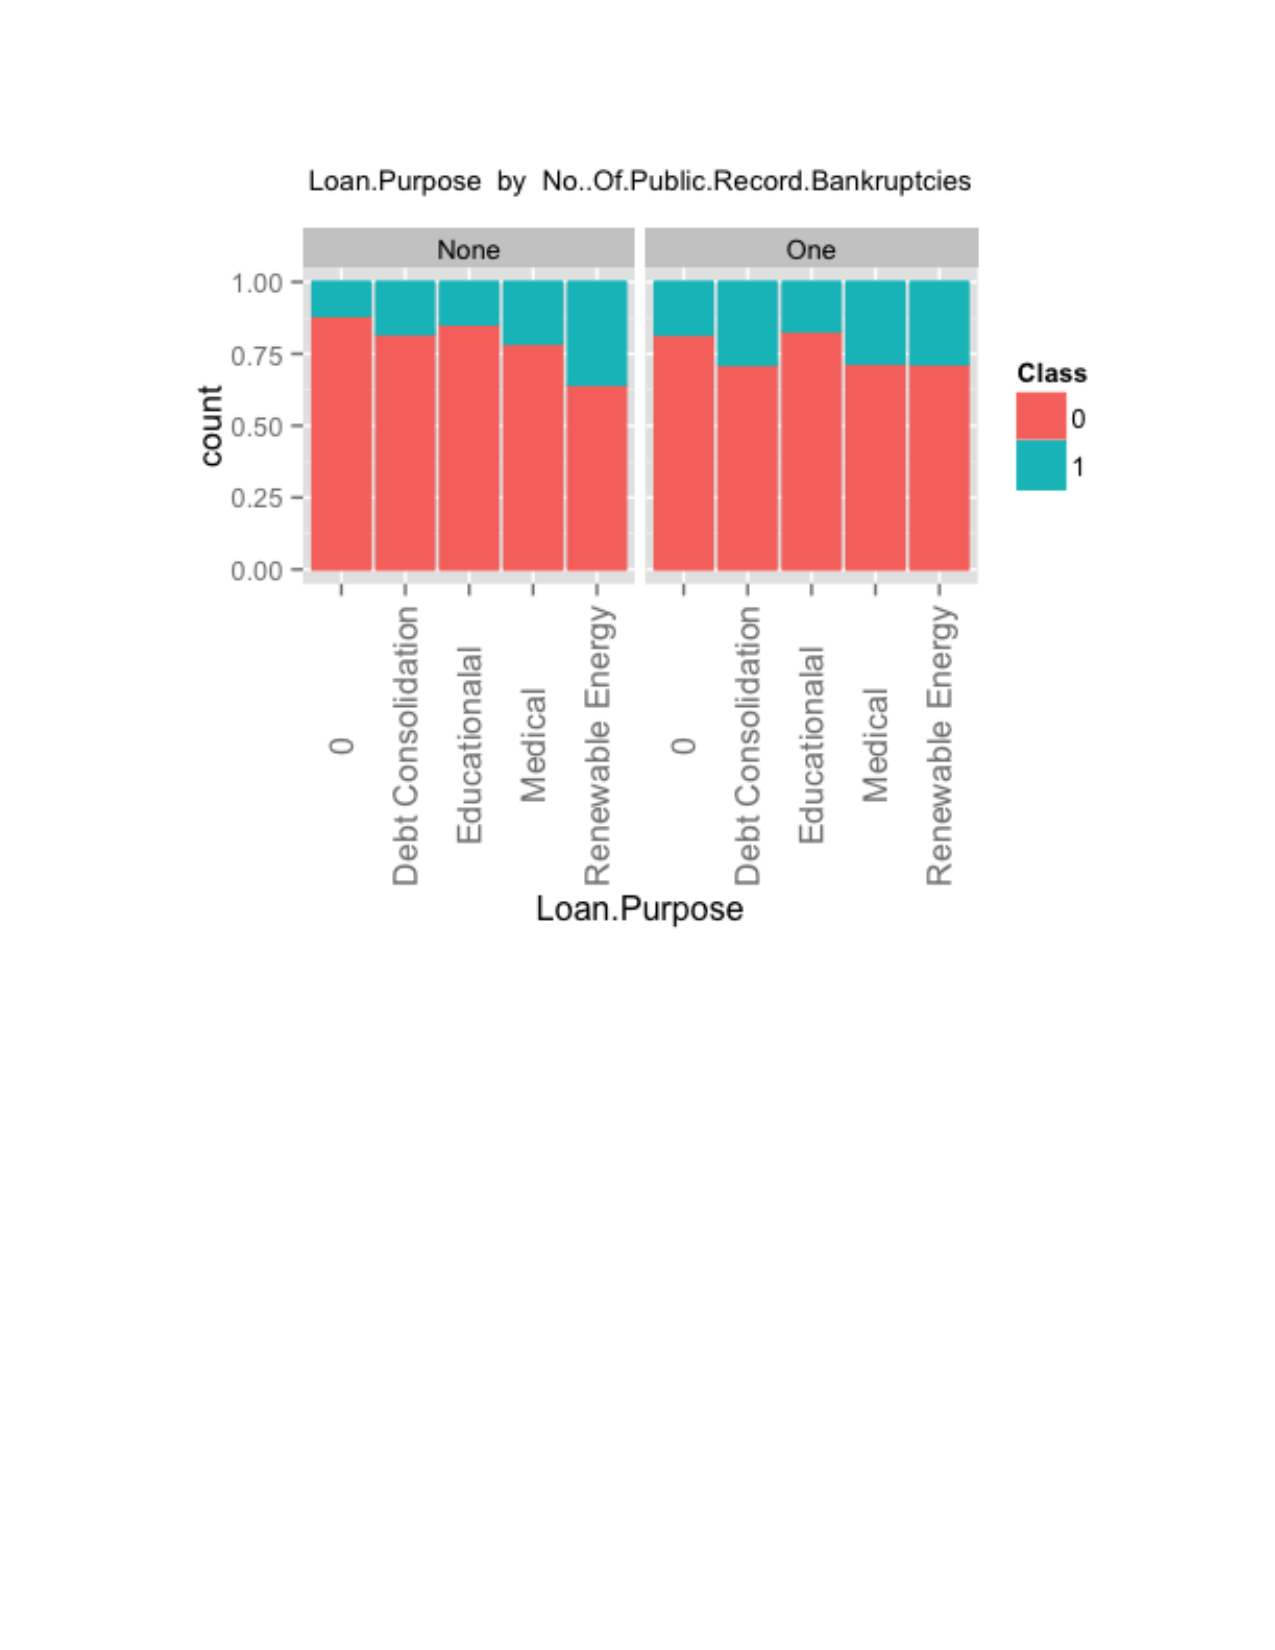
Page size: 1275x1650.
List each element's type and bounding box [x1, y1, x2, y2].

picture [168, 150, 1169, 950]
